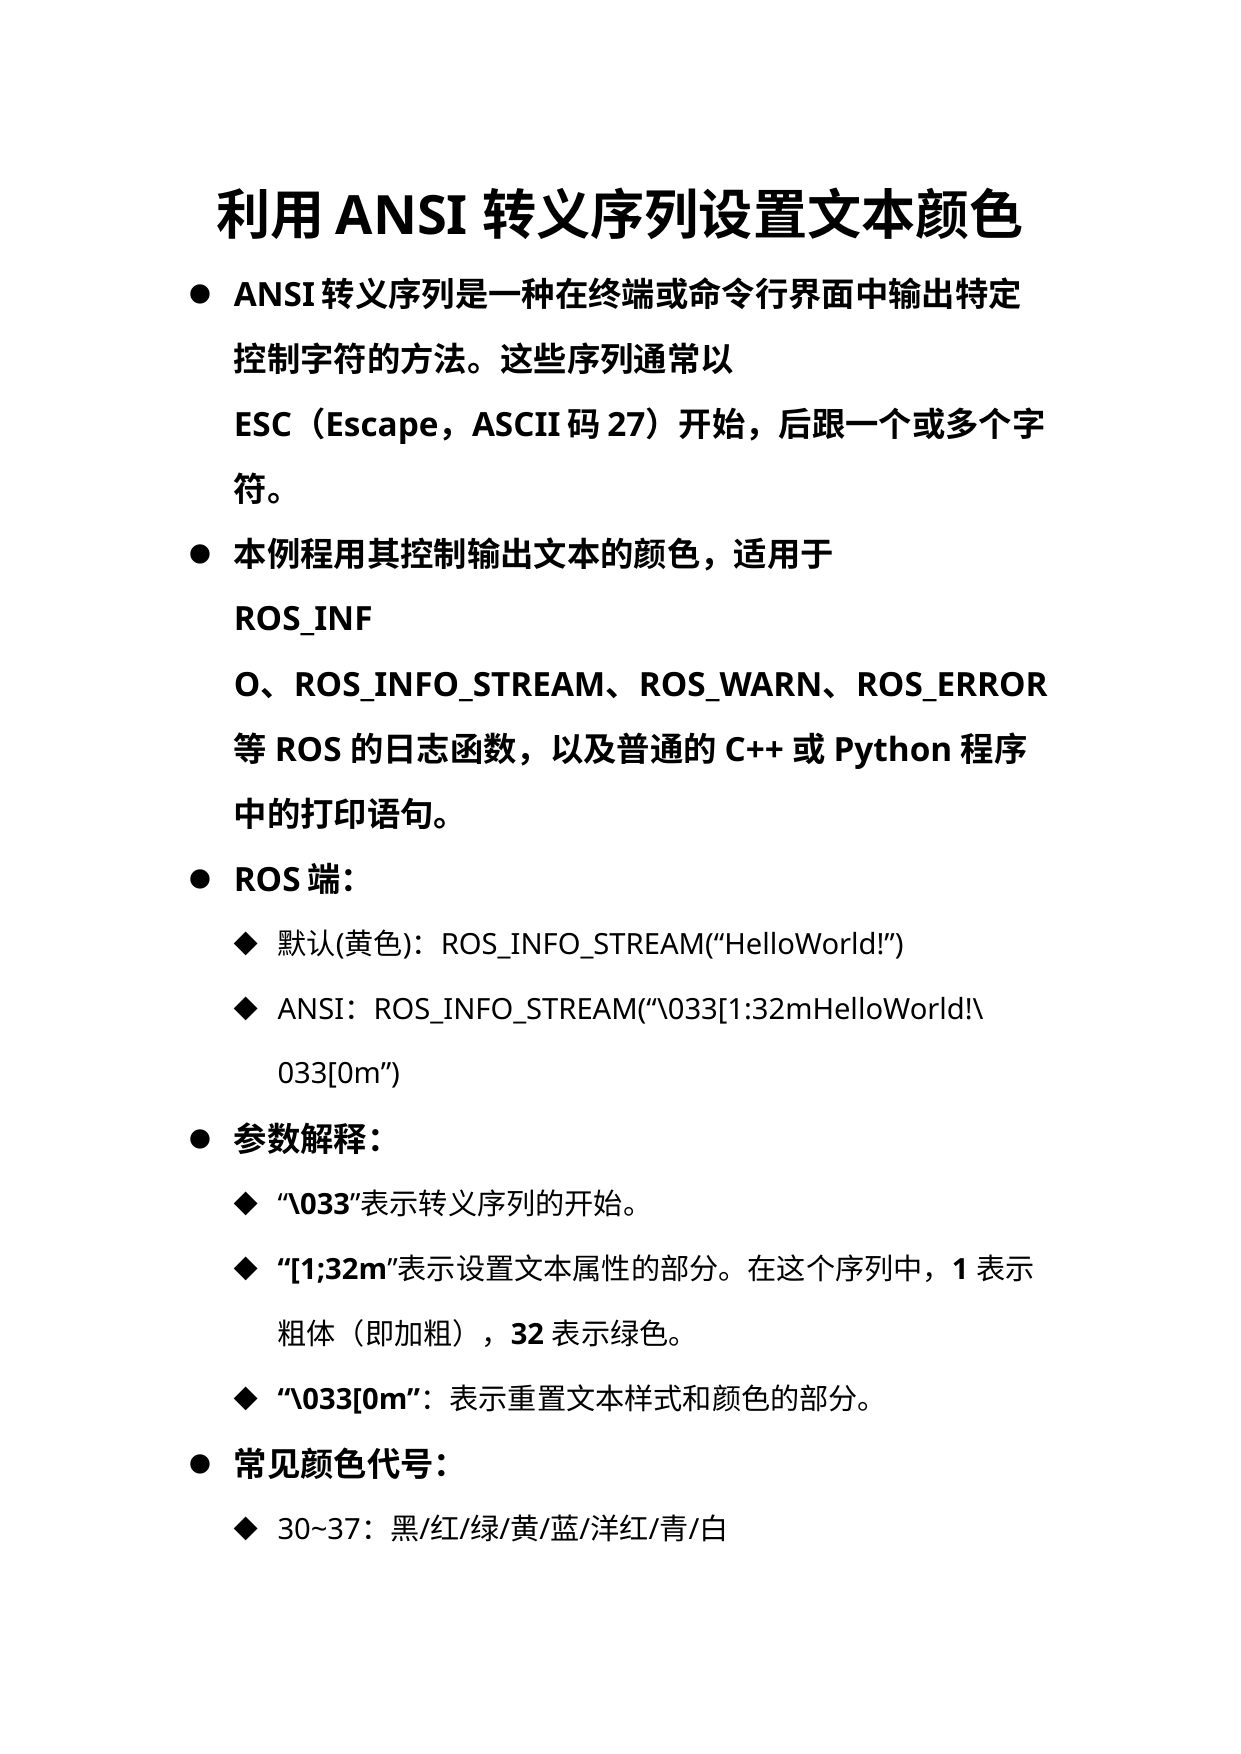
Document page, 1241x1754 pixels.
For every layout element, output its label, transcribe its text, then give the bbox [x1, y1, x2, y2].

text ANSI转义序列是一种在终端或命令行界面中输出特定控制字符的方法。这些序列通常以ESC（Escape，ASCII码27）开始，后跟一个或多个字符。 [187, 259, 1053, 519]
text “\033[0m”：表示重置文本样式和颜色的部分。 [231, 1364, 1053, 1429]
text 本例程用其控制输出文本的颜色，适用于ROS_INFO、ROS_INFO_STREAM、ROS_WARN、ROS_ERROR 等 ROS 的日志函数，以及普通的 C++ 或 Python 程序中的打印语句。 [187, 519, 1053, 844]
text 利用ANSI 转义序列设置文本颜色 [187, 162, 1053, 259]
text “[1;32m”表示设置文本属性的部分。在这个序列中，1 表示粗体（即加粗），32 表示绿色。 [231, 1234, 1053, 1364]
text 常见颜色代号： [187, 1429, 1053, 1494]
text 30~37：黑/红/绿/黄/蓝/洋红/青/白 [231, 1494, 1053, 1559]
text 默认(黄色)：ROS_INFO_STREAM(“HelloWorld!”) [231, 909, 1053, 974]
text “\033”表示转义序列的开始。 [231, 1169, 1053, 1234]
text 参数解释： [187, 1104, 1053, 1169]
text ROS端： [187, 844, 1053, 909]
text ANSI：ROS_INFO_STREAM(“\033[1:32mHelloWorld!\033[0m”) [231, 974, 1053, 1104]
